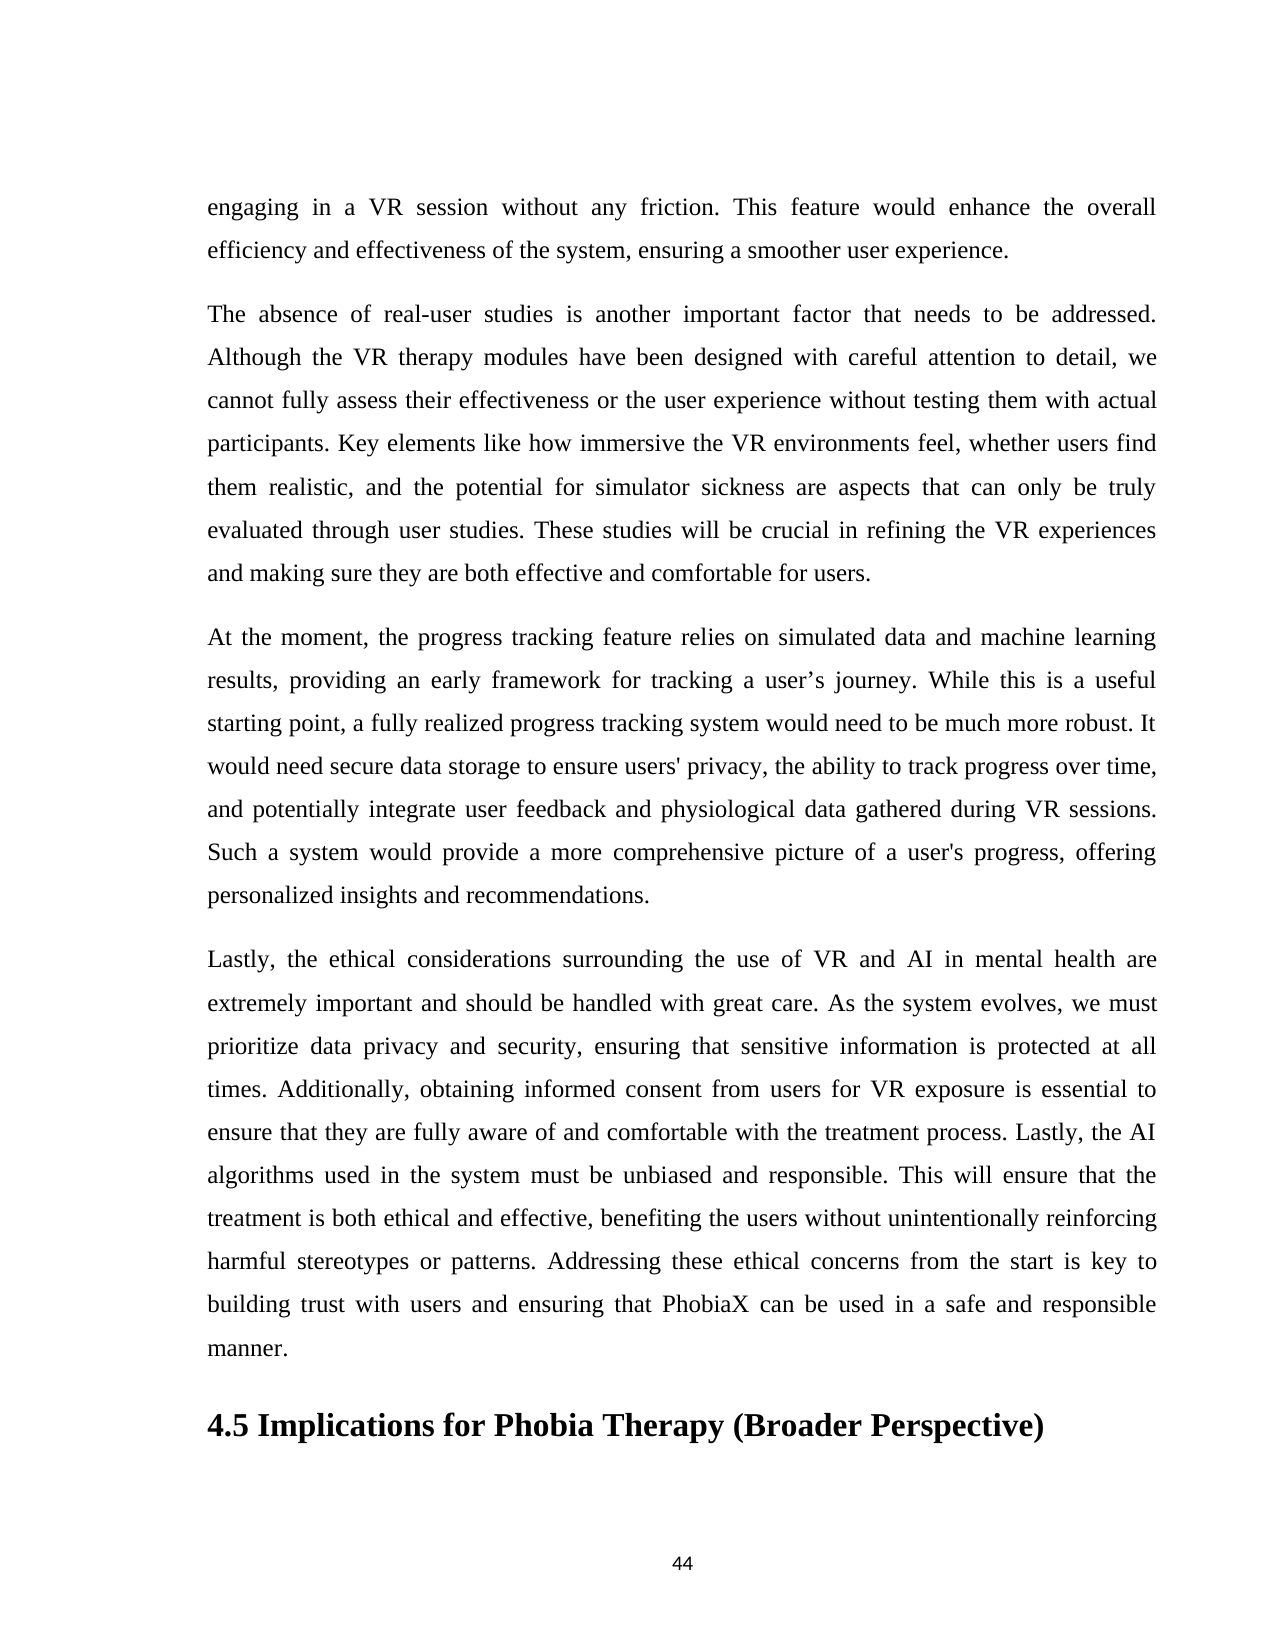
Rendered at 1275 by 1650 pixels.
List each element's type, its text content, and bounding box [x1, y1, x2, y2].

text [207, 192, 1158, 264]
text At the moment, the progress tracking feature relies on simulated data and machine learning results, providing an early framework for tracking a user’s journey. While this is a useful starting point, a fully realized progress tracking system would need to be much more robust. It would need secure data storage to ensure users' privacy, the ability to track progress over time, and potentially integrate user feedback and physiological data gathered during VR sessions. Such a system would provide a more comprehensive picture of a user's progress, offering personalized insights and recommendations. [207, 622, 1158, 909]
text The absence of real-user studies is another important factor that needs to be addressed. Although the VR therapy modules have been designed with careful attention to detail, we cannot fully assess their effectiveness or the user experience without testing them with actual participants. Key elements like how immersive the VR environments feel, whether users find them realistic, and the potential for simulator sickness are aspects that can only be truly evaluated through user studies. These studies will be crucial in refining the VR experiences and making sure they are both effective and comfortable for users. [207, 299, 1158, 587]
text Lastly, the ethical considerations surrounding the use of VR and AI in mental health are extremely important and should be handled with great care. As the system evolves, we must prioritize data privacy and security, ensuring that sensitive information is protected at all times. Additionally, obtaining informed consent from users for VR exposure is essential to ensure that they are fully aware of and comfortable with the treatment process. Lastly, the AI algorithms used in the system must be unbiased and responsible. This will ensure that the treatment is both ethical and effective, benefiting the users without unintentionally reinforcing harmful stereotypes or patterns. Addressing these ethical concerns from the start is key to building trust with users and ensuring that PhobiaX can be used in a safe and responsible manner. [207, 944, 1158, 1361]
text 4.5 Implications for Phobia Therapy (Broader Perspective) [207, 1405, 1158, 1443]
